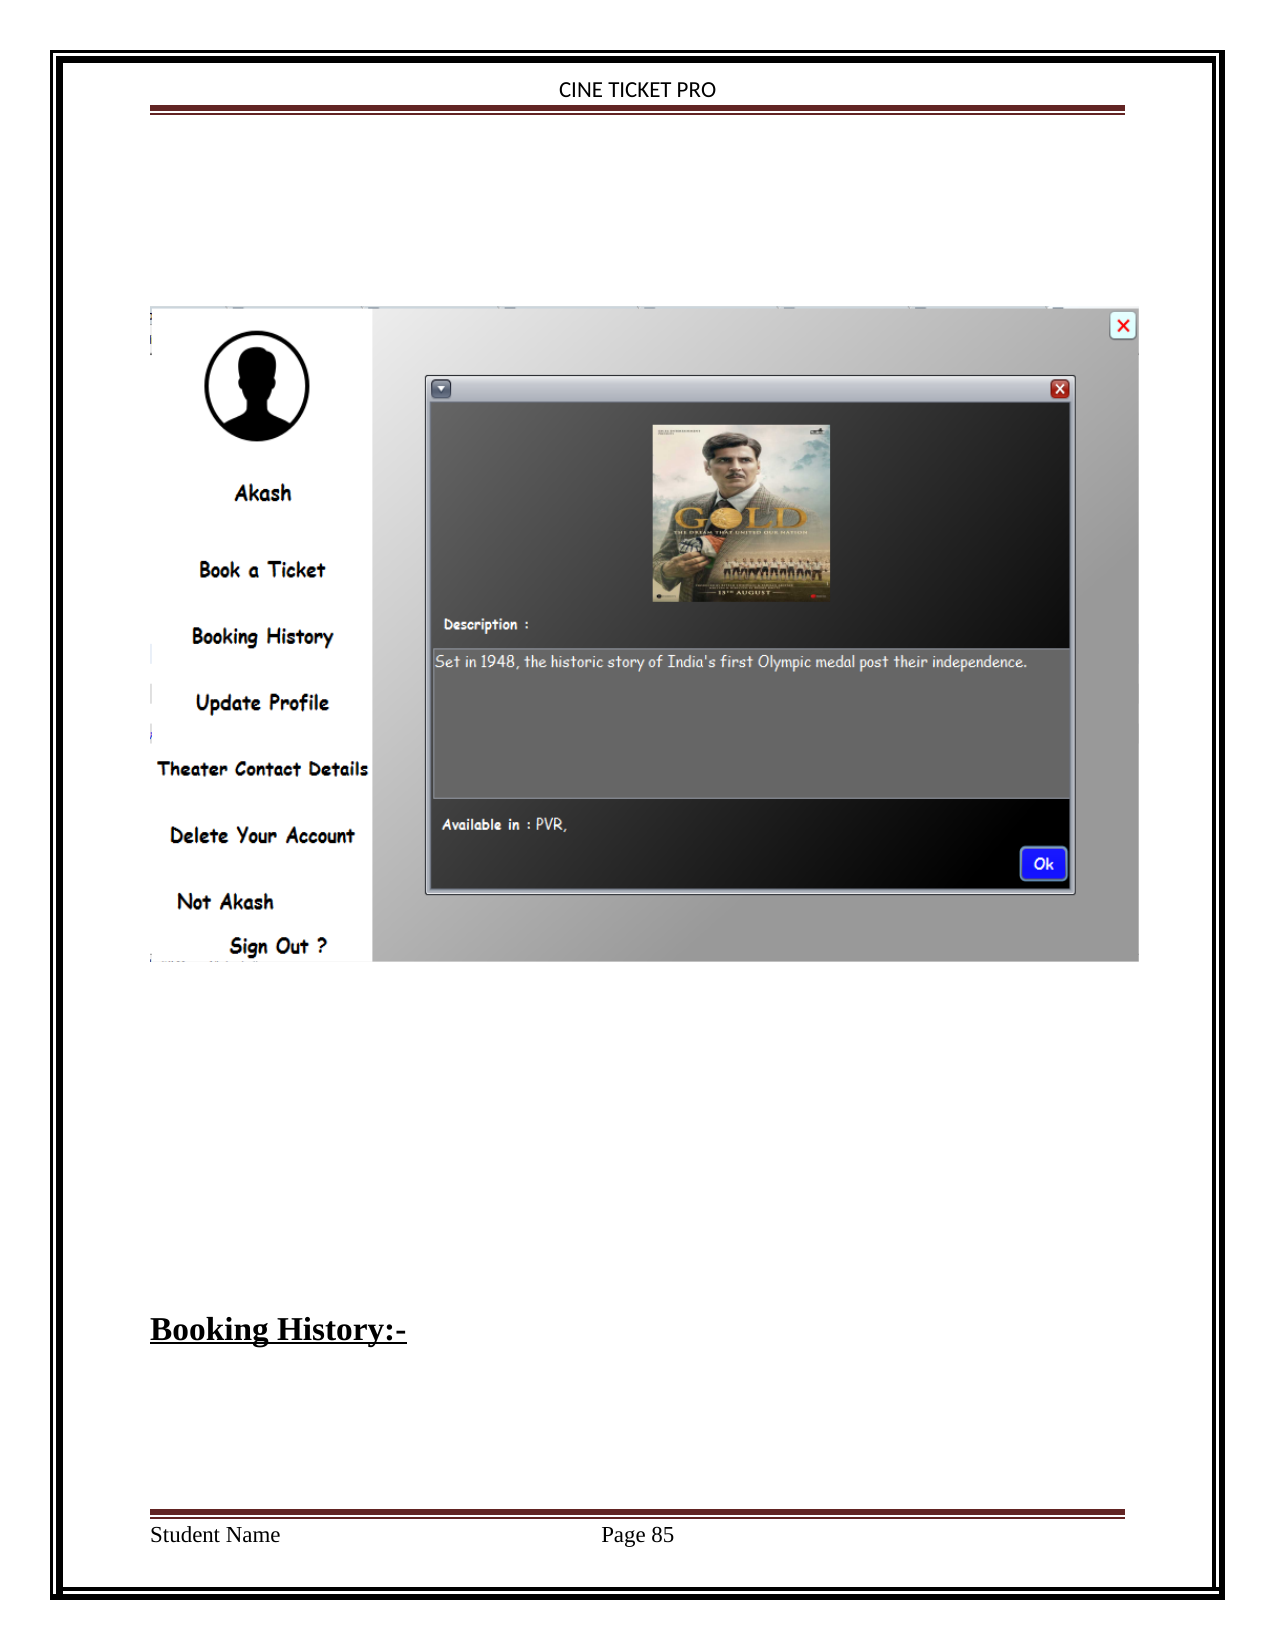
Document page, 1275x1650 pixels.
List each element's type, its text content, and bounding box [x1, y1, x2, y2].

picture [150, 306, 1139, 962]
text Booking History:- [150, 1309, 1125, 1347]
